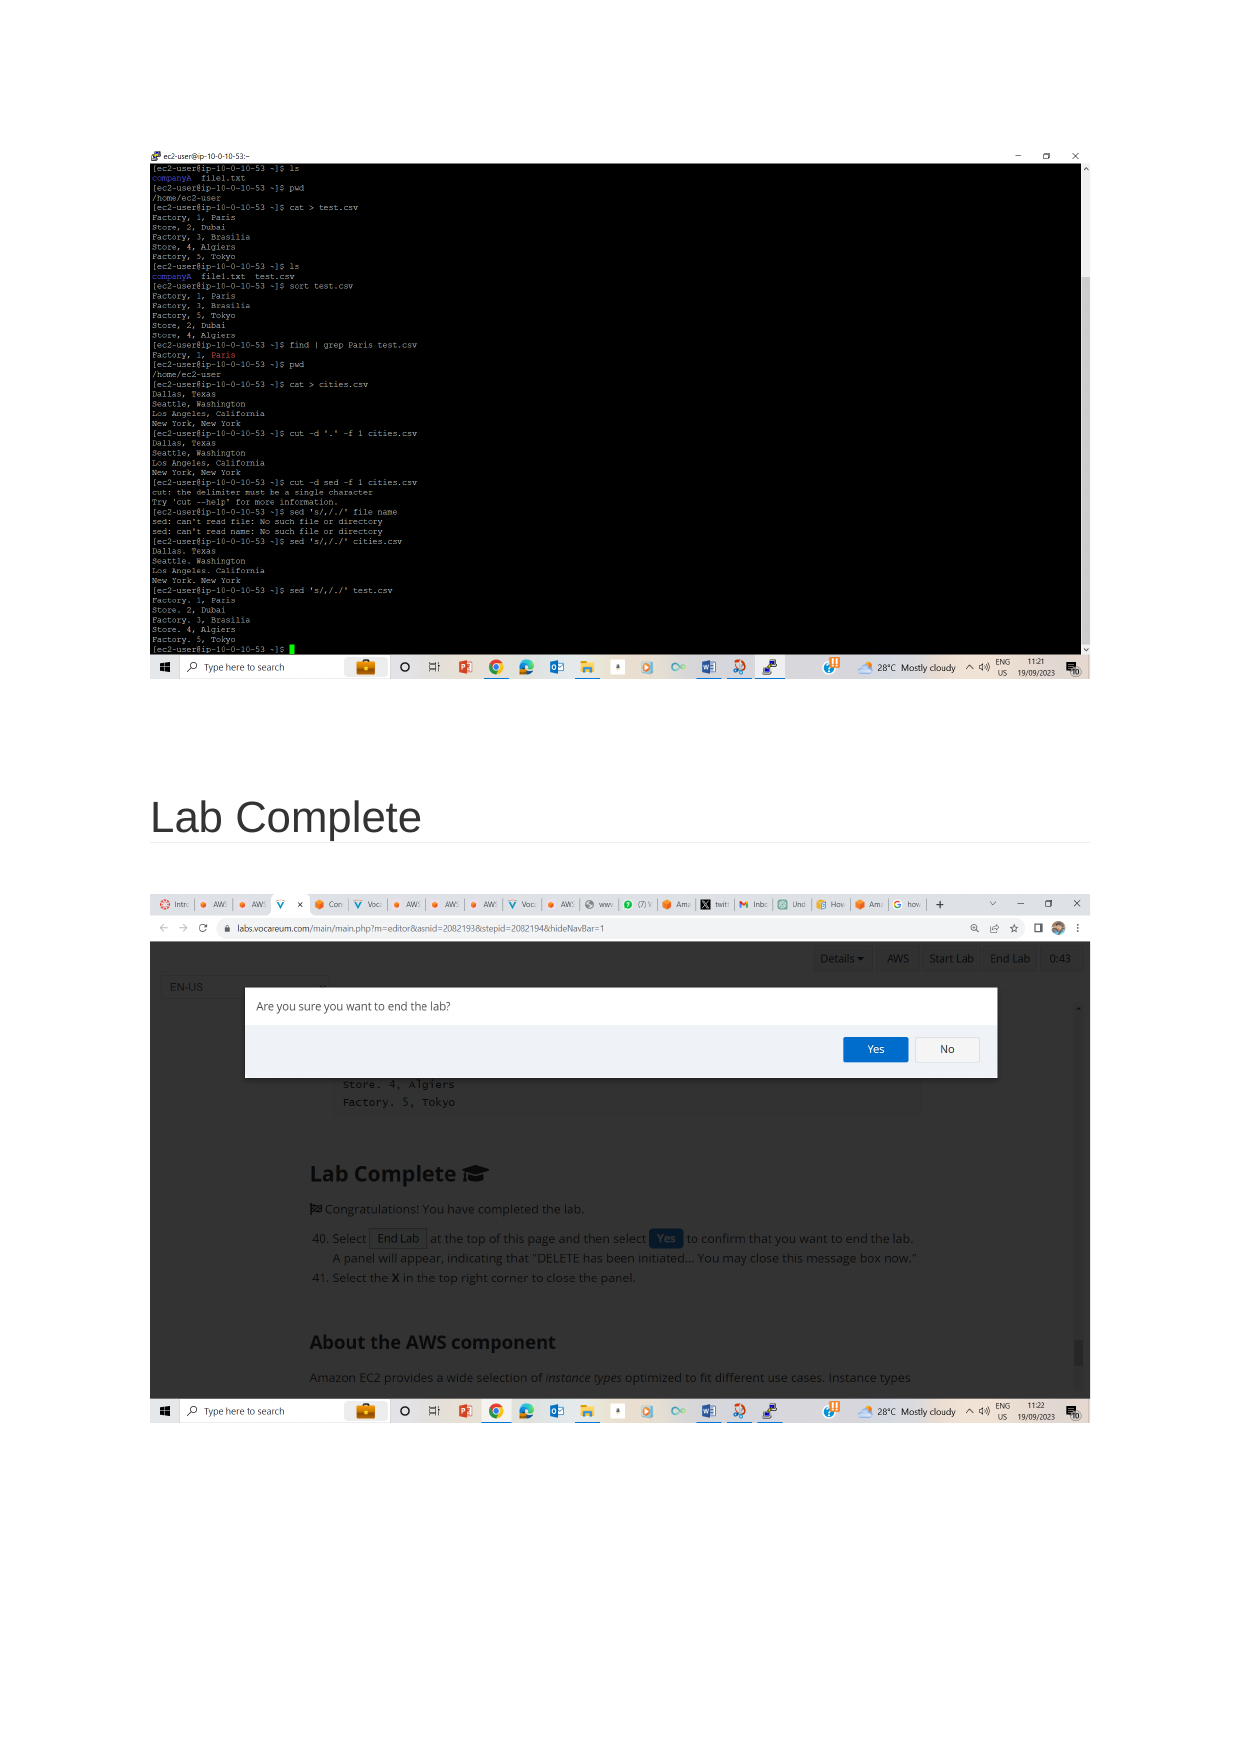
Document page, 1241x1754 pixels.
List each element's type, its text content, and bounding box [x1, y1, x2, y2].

subtitle Lab Complete [150, 791, 1090, 842]
picture [150, 894, 1091, 1423]
picture [150, 150, 1091, 679]
